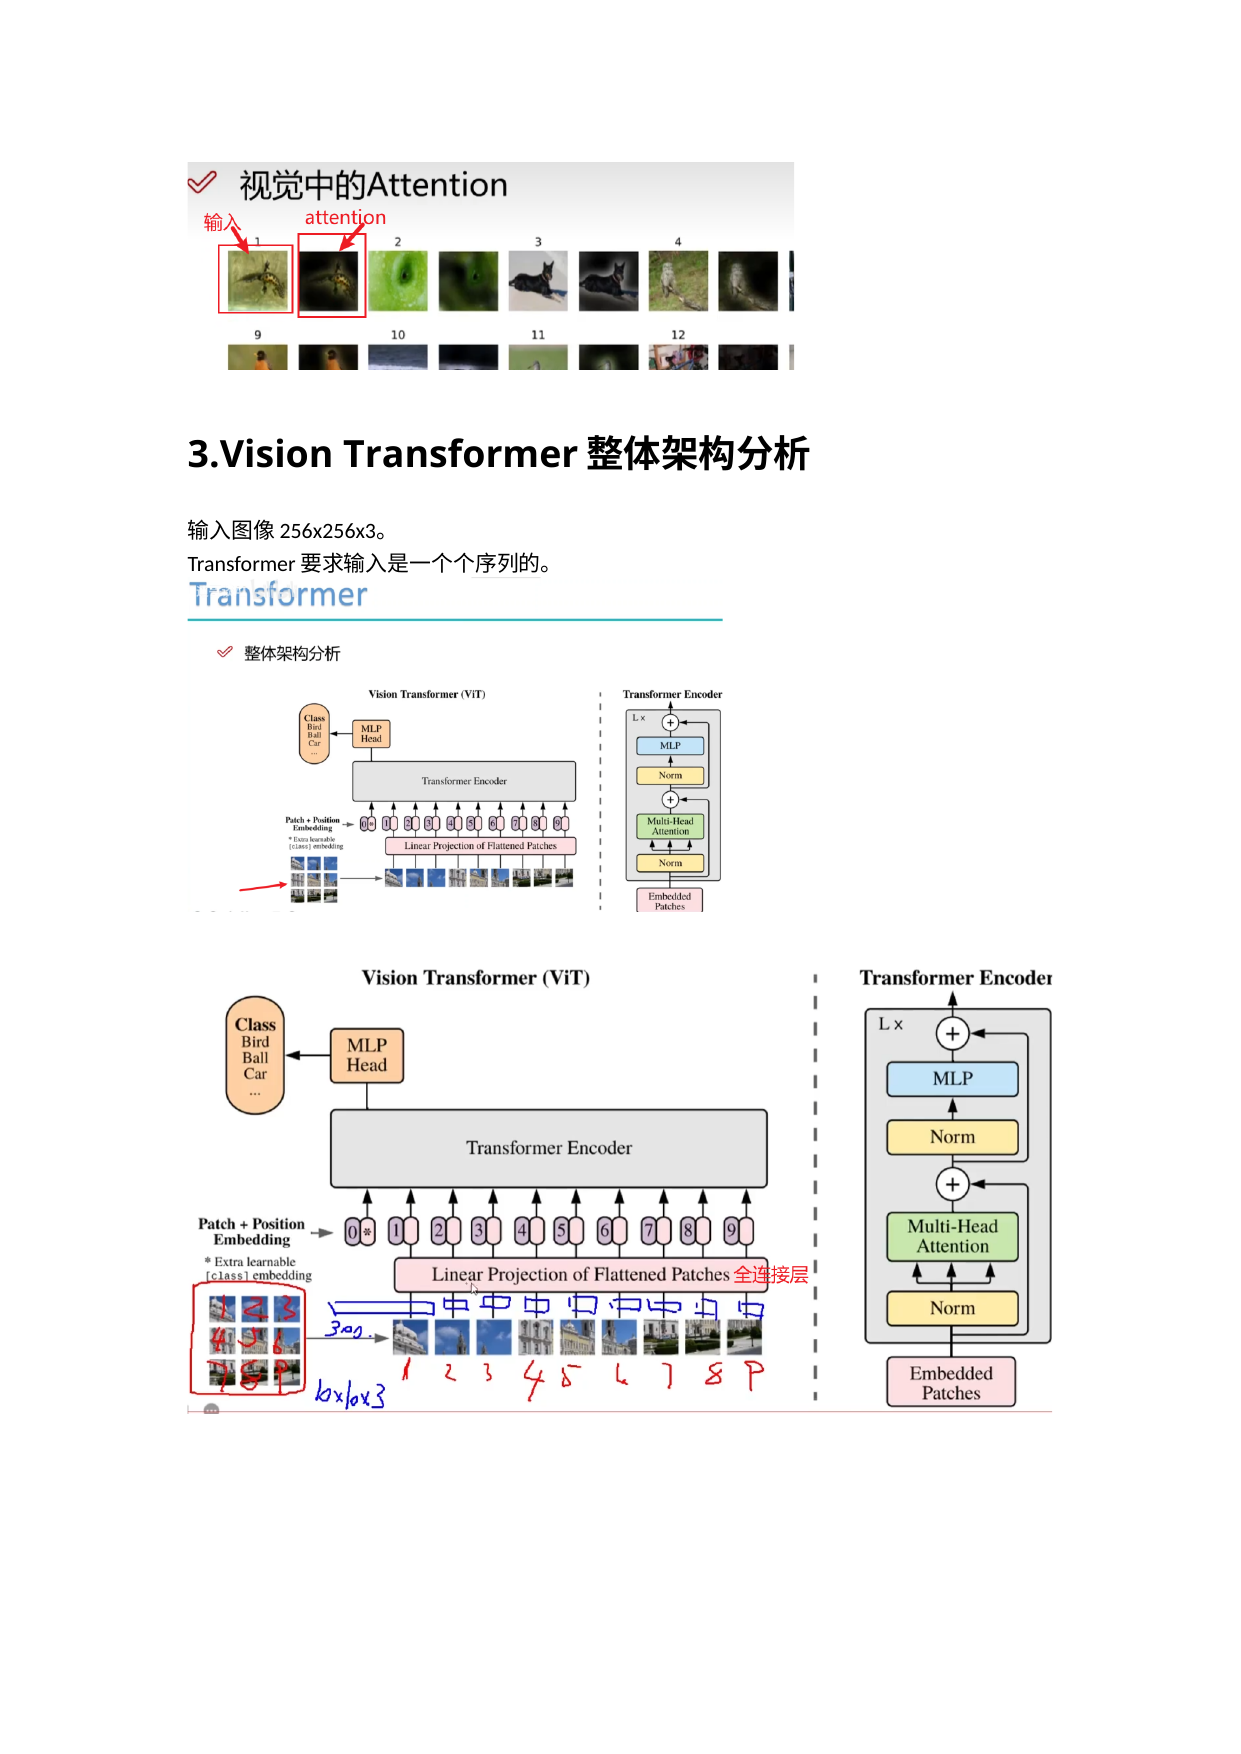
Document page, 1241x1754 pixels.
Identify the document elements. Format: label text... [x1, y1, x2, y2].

text Transformer要求输入是一个个序列的。 [187, 545, 1053, 578]
picture [187, 577, 723, 912]
subtitle 3.Vision Transformer整体架构分析 [187, 419, 1053, 484]
picture [187, 967, 1053, 1414]
picture [187, 162, 795, 370]
text 输入图像256x256x3。 [187, 513, 1053, 545]
